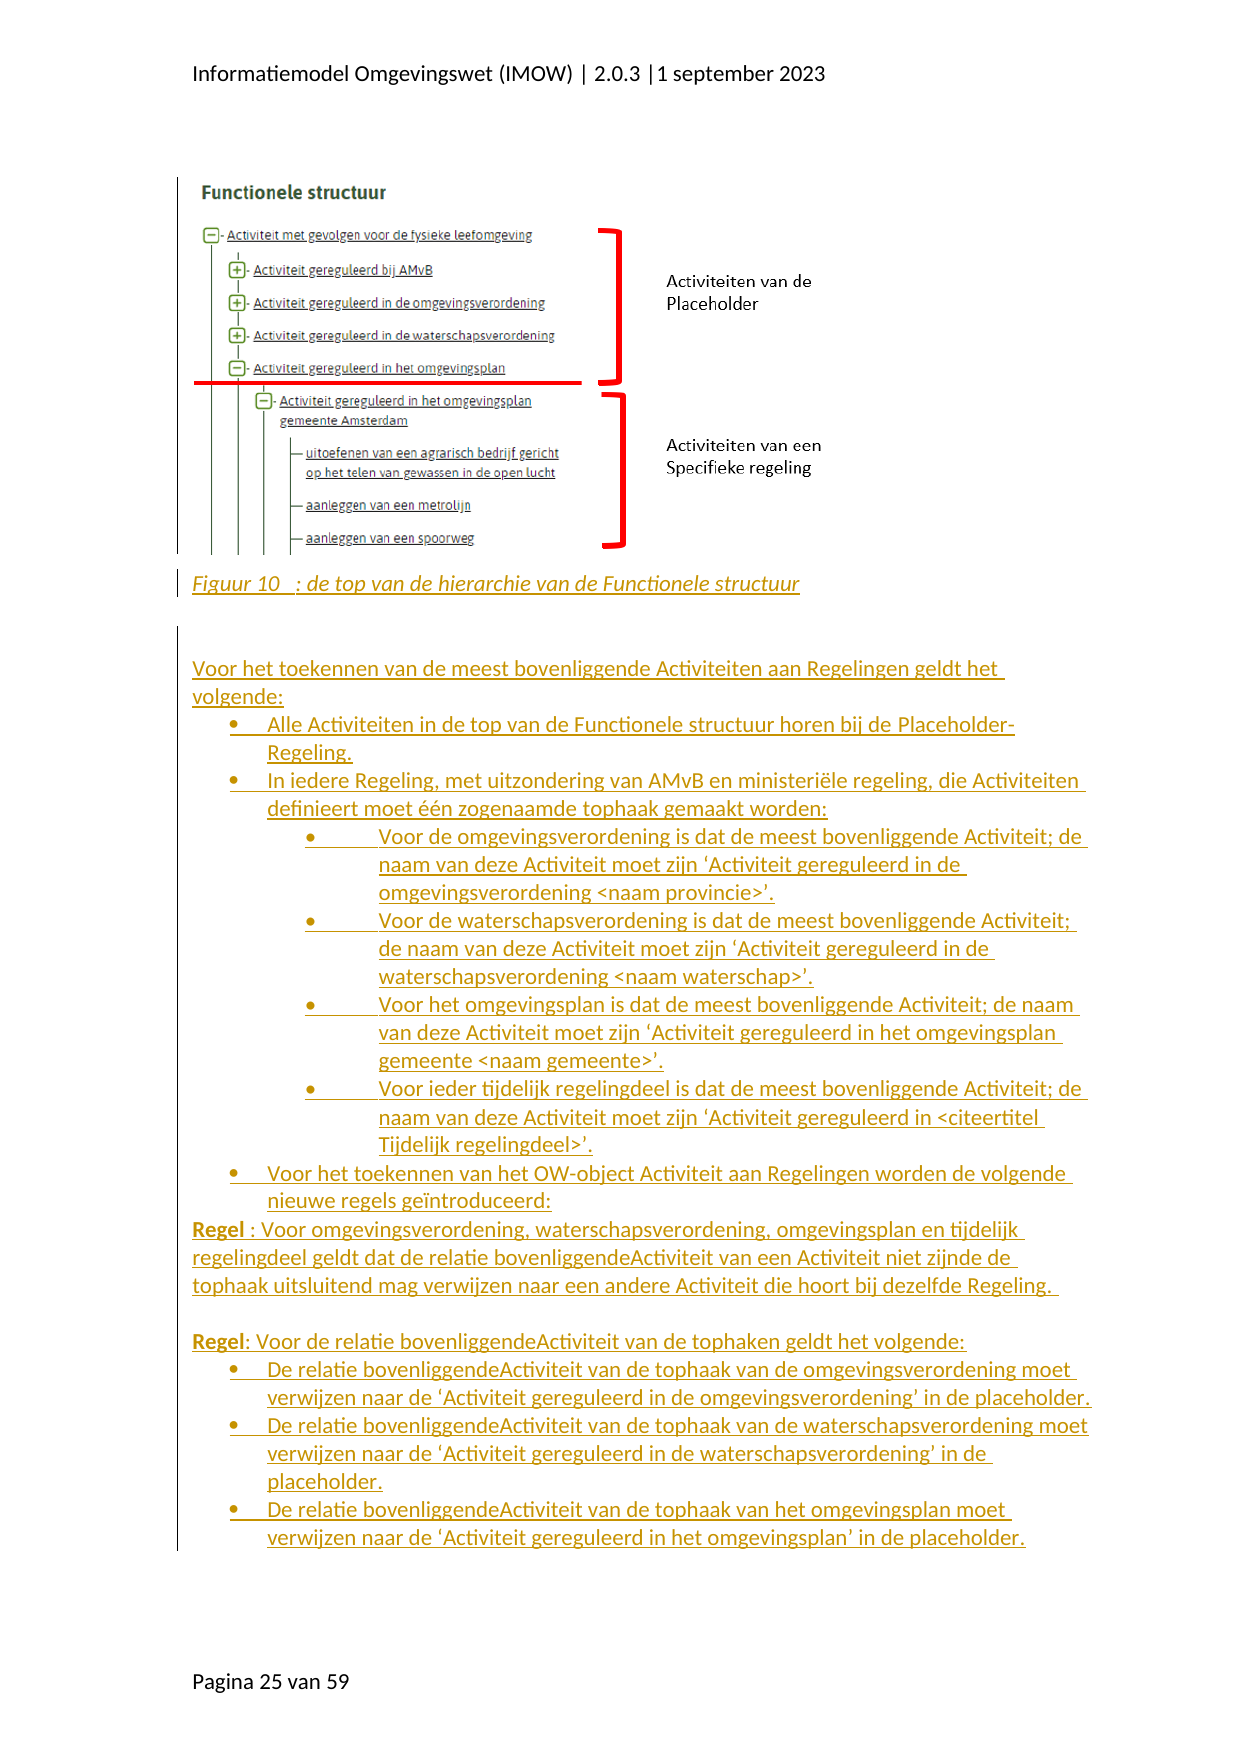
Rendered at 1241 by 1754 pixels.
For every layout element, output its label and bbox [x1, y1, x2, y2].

picture [192, 177, 826, 555]
